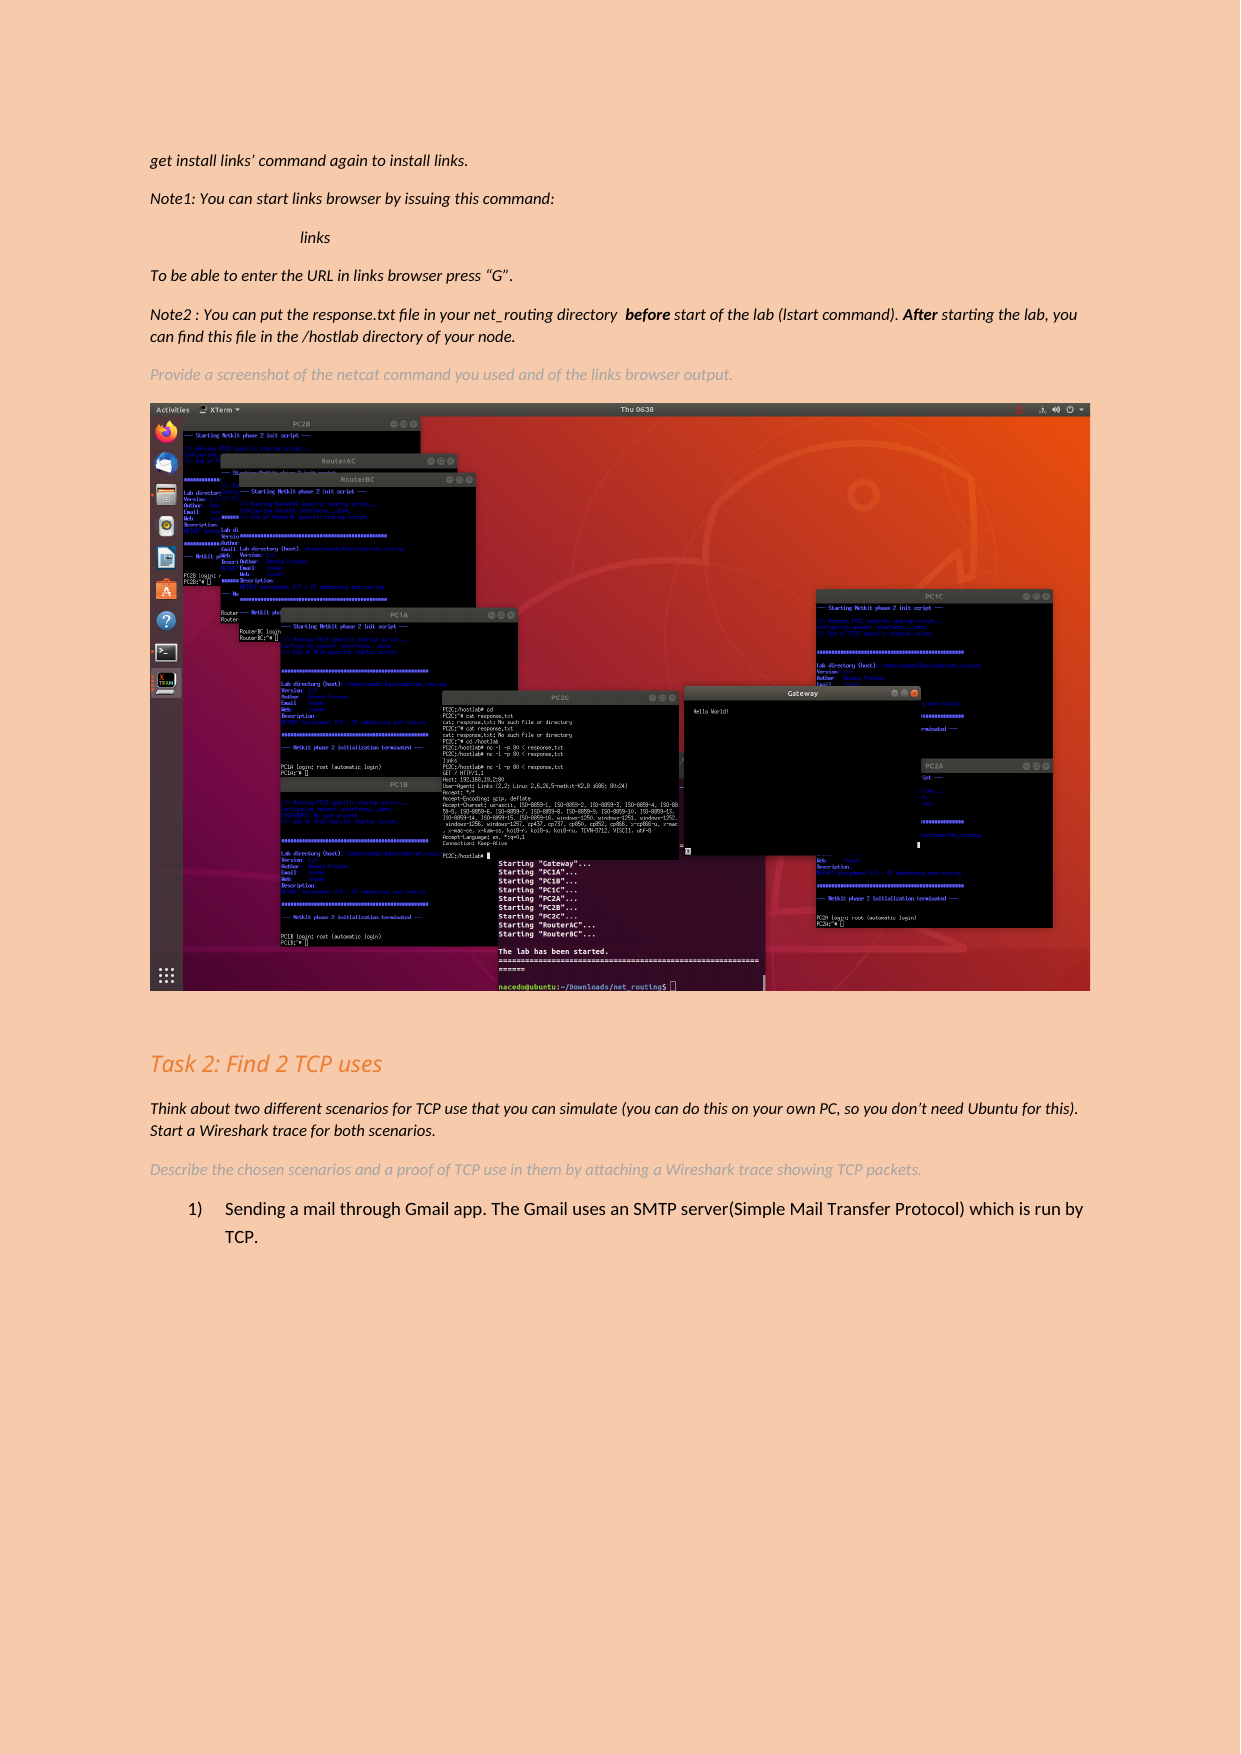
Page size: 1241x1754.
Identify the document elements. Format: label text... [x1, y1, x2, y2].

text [150, 150, 1090, 170]
text links [150, 227, 1090, 247]
text Describe the chosen scenarios and a proof of TCP use in them by attaching a Wireshark trace showing TCP packets. [150, 1159, 1090, 1179]
text Think about two different scenarios for TCP use that you can simulate (you can do this on your own PC, so you don’t need Ubuntu for this). Start a Wireshark trace for both scenarios. [150, 1098, 1090, 1141]
list Sending a mail through Gmail app. The Gmail uses an SMTP server(Simple Mail Transfer Protocol) which is run by TCP. [187, 1197, 1090, 1248]
picture [150, 403, 1091, 991]
text Provide a screenshot of the netcat command you used and of the links browser output. [150, 364, 1090, 385]
text To be able to enter the URL in links browser press “G”. [150, 266, 1090, 286]
text Note2 : You can put the response.txt file in your net_routing directory before start of the lab (lstart command). After starting the lab, you can find this file in the /hostlab directory of your node. [150, 304, 1090, 346]
text Task 2: Find 2 TCP uses [150, 1048, 1090, 1079]
text Note1: You can start links browser by issuing this command: [150, 188, 1090, 209]
